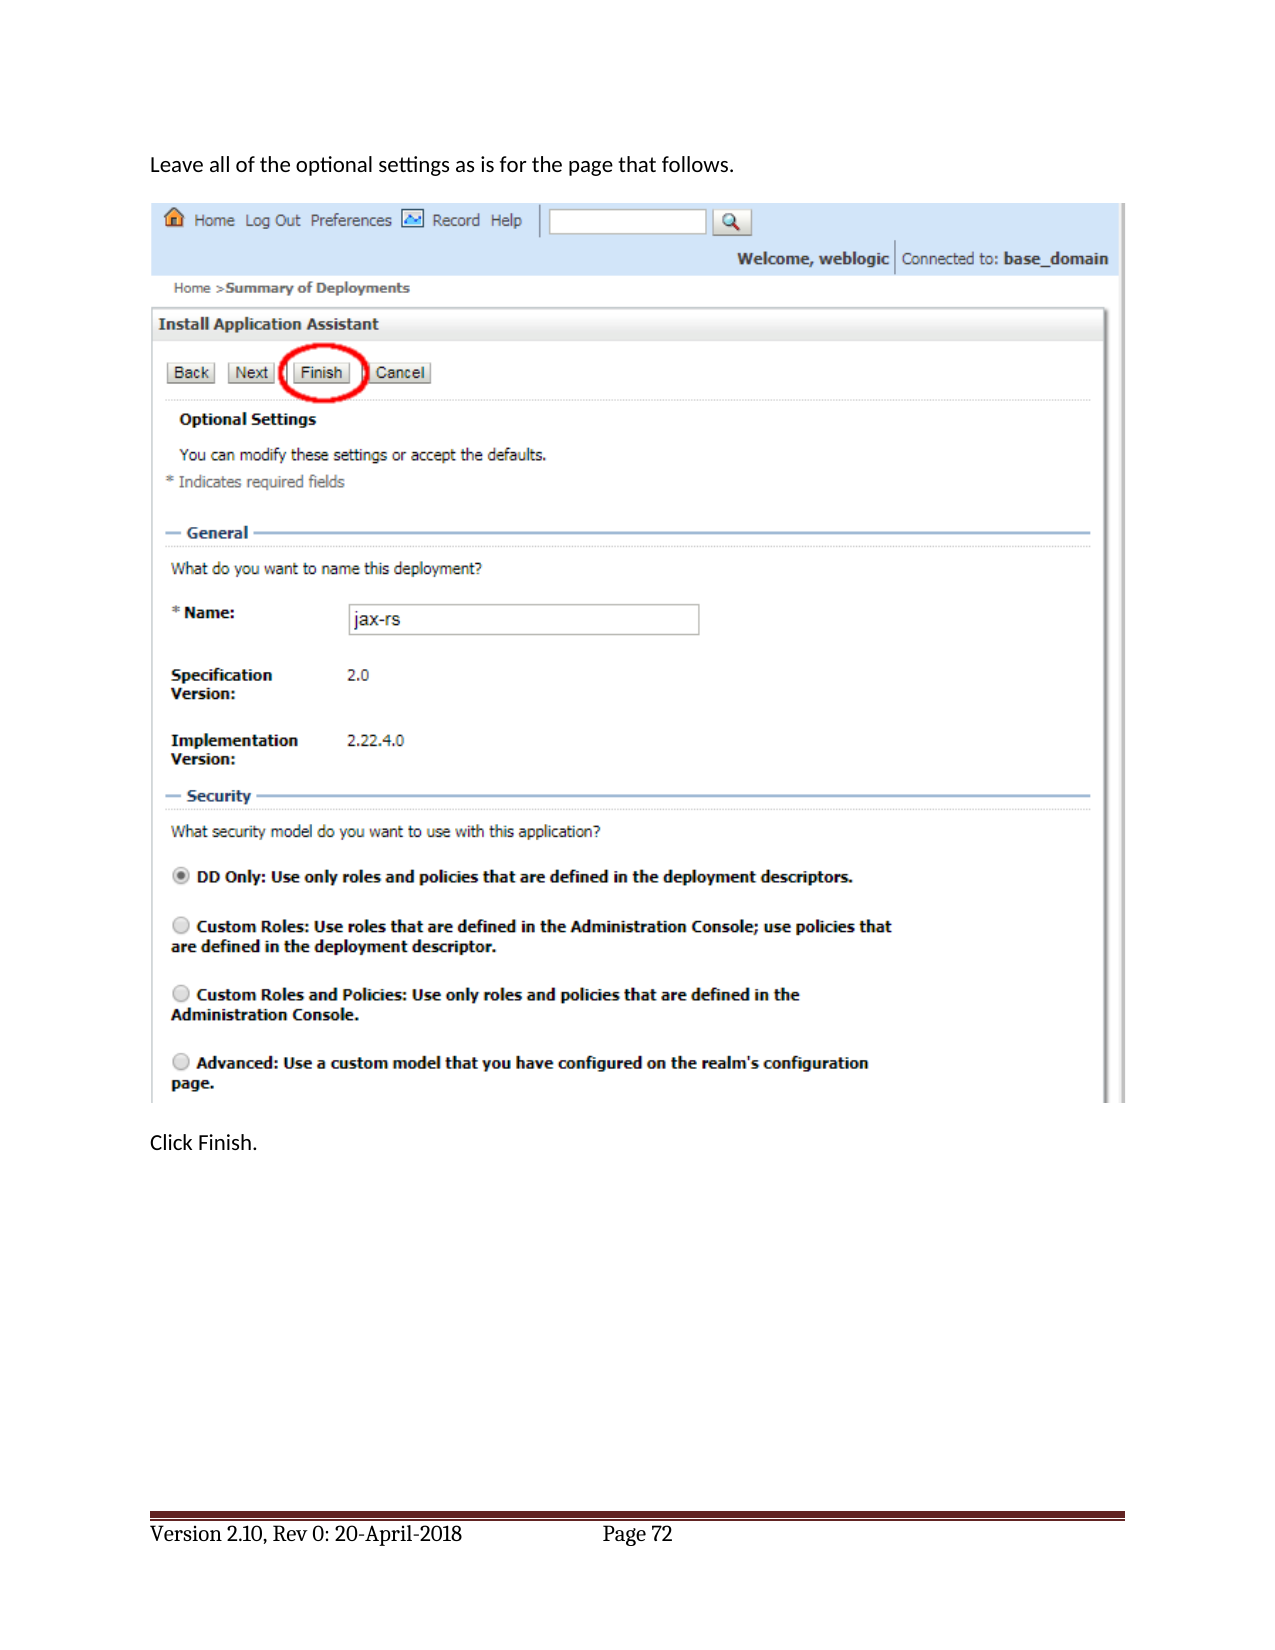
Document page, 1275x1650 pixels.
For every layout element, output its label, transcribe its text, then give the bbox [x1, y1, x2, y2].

text Leave all of the optional settings as is for the page that follows. [150, 150, 1125, 178]
picture [150, 203, 1125, 1103]
text Click Finish. [150, 1128, 1125, 1156]
